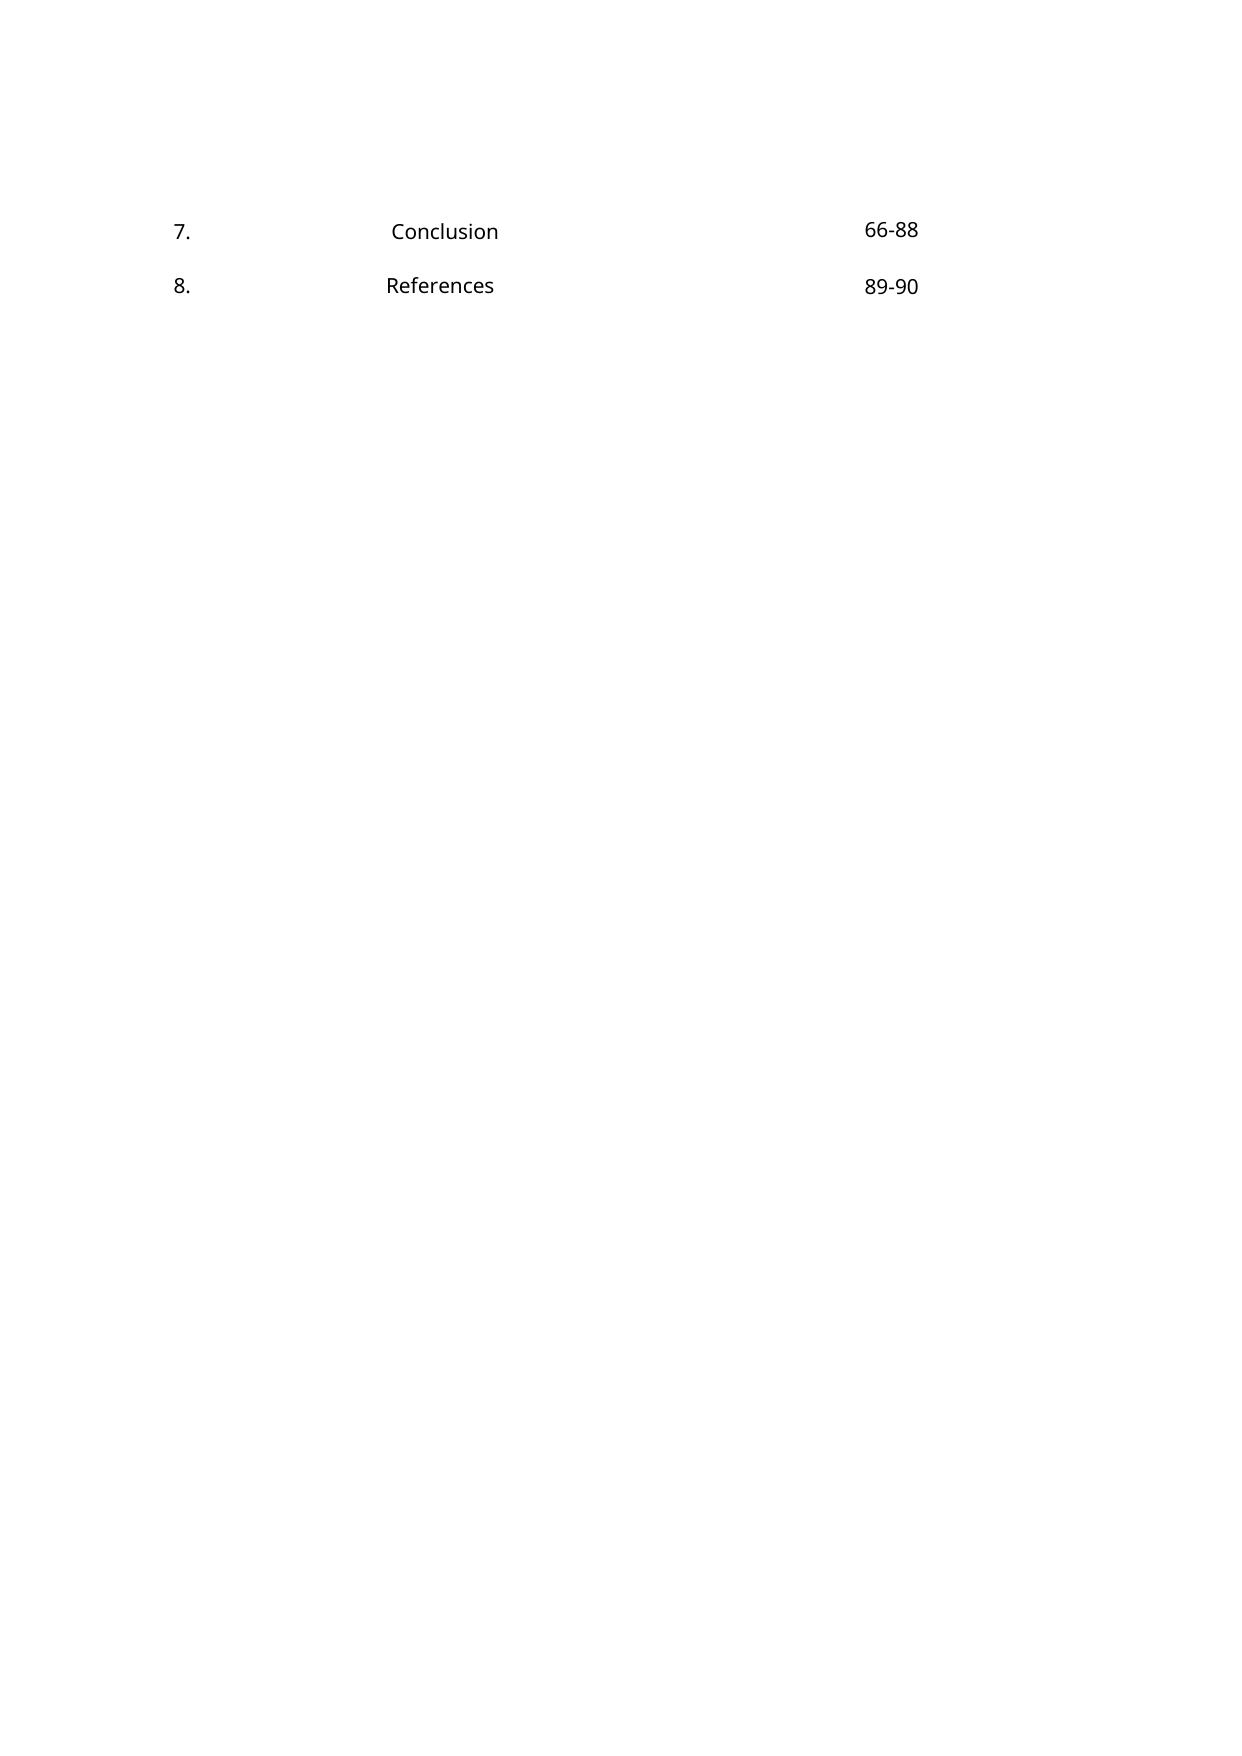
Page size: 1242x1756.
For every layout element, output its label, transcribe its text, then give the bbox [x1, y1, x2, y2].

table_header 7. Conclusion 8. References [163, 189, 631, 414]
table_header 66-88 89-90 [631, 189, 1242, 414]
